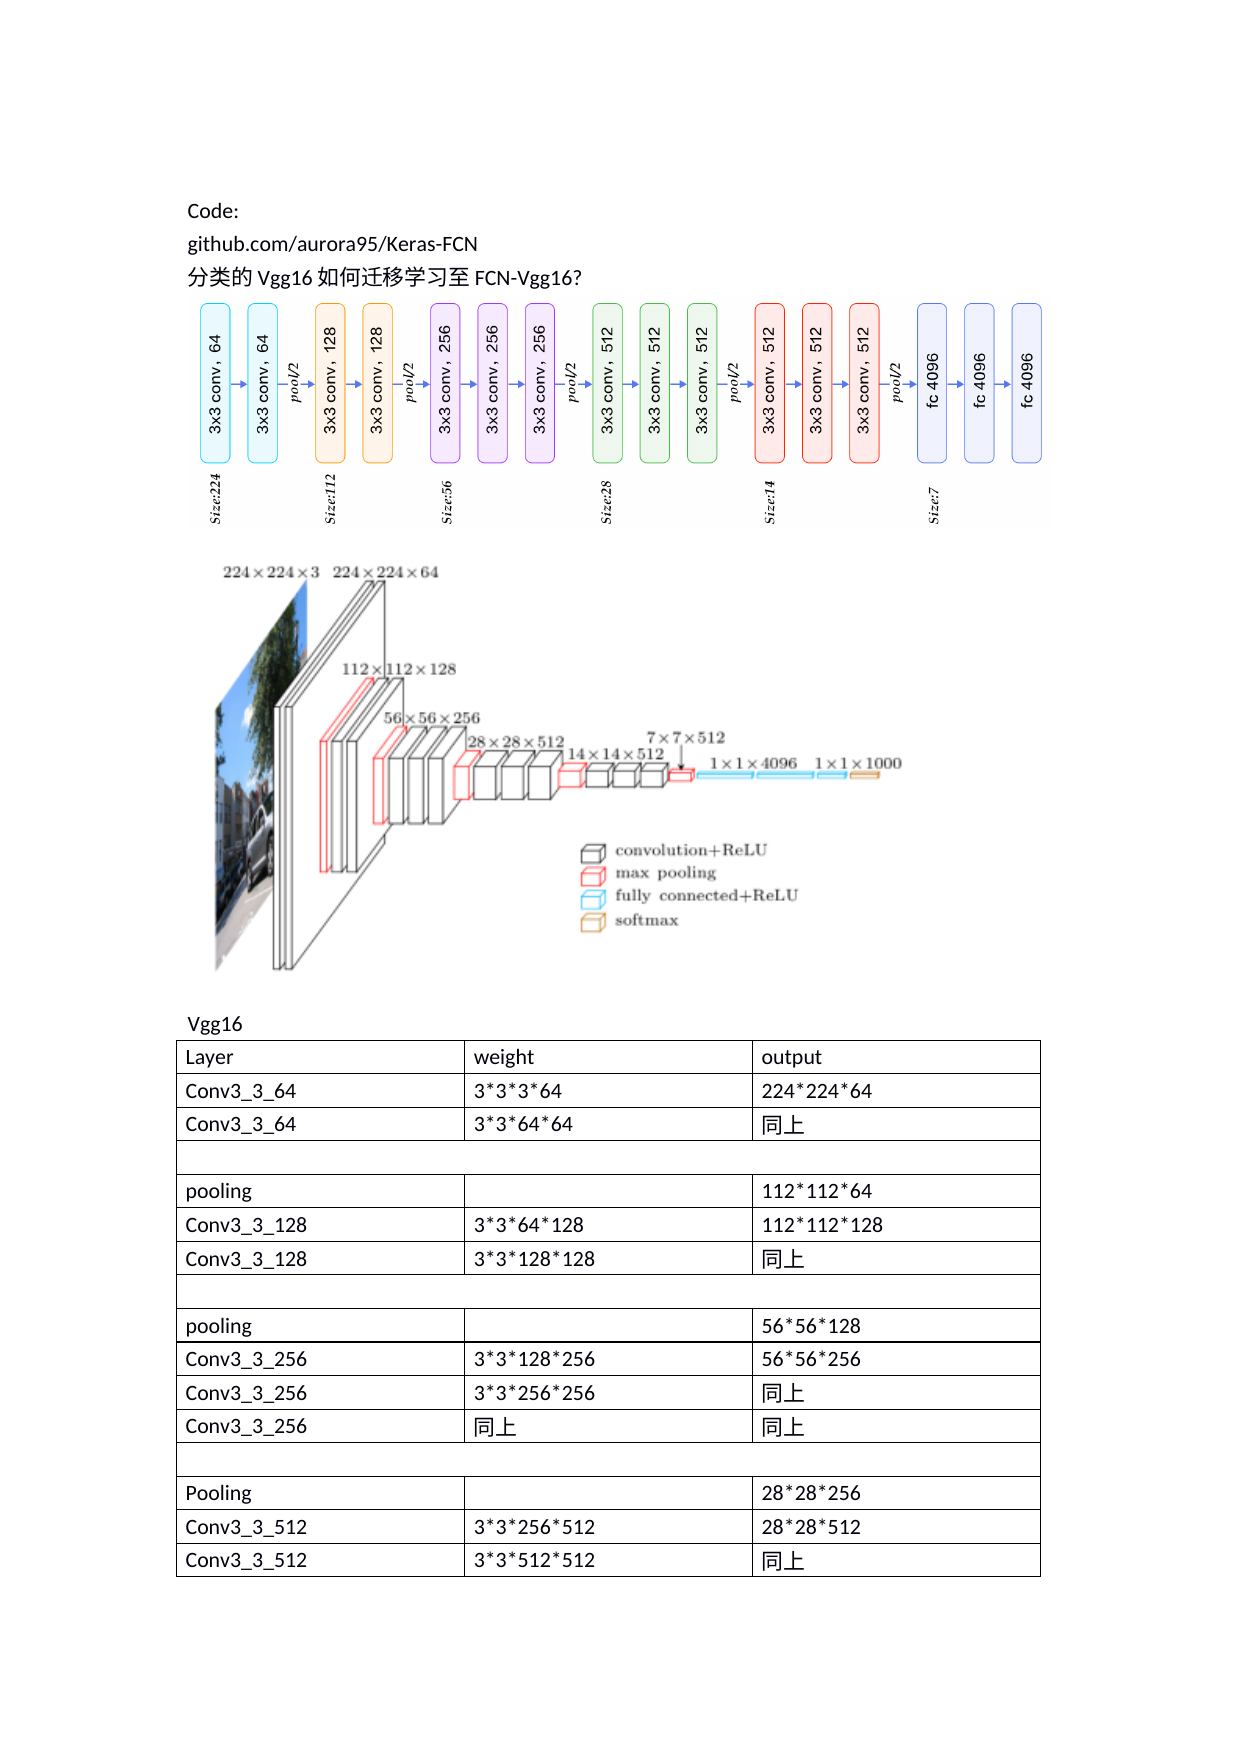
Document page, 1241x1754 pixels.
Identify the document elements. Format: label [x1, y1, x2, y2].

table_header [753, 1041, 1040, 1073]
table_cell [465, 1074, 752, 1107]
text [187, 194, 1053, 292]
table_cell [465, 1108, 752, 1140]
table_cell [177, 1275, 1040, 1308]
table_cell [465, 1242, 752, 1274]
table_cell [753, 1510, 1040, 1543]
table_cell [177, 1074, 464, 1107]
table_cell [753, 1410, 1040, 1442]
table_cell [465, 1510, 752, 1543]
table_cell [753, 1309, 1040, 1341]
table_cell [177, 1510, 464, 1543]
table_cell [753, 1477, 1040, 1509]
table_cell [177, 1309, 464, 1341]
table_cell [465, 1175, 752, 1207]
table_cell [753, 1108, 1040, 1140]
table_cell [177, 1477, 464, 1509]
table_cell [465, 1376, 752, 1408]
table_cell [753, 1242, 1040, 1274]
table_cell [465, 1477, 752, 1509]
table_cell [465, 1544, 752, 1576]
picture [187, 292, 1053, 532]
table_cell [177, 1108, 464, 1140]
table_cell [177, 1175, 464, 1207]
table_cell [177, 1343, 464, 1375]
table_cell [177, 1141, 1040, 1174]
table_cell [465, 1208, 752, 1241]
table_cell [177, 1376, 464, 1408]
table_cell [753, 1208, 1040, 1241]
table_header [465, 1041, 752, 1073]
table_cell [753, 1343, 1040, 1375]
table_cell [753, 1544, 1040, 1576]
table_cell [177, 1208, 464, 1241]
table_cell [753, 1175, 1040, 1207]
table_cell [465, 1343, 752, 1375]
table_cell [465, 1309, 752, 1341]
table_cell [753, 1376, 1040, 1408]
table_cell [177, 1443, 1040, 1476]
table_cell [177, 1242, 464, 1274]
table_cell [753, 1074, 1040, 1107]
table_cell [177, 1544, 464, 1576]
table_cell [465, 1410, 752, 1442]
picture [187, 552, 922, 984]
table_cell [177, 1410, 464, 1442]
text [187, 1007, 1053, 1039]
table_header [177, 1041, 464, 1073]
